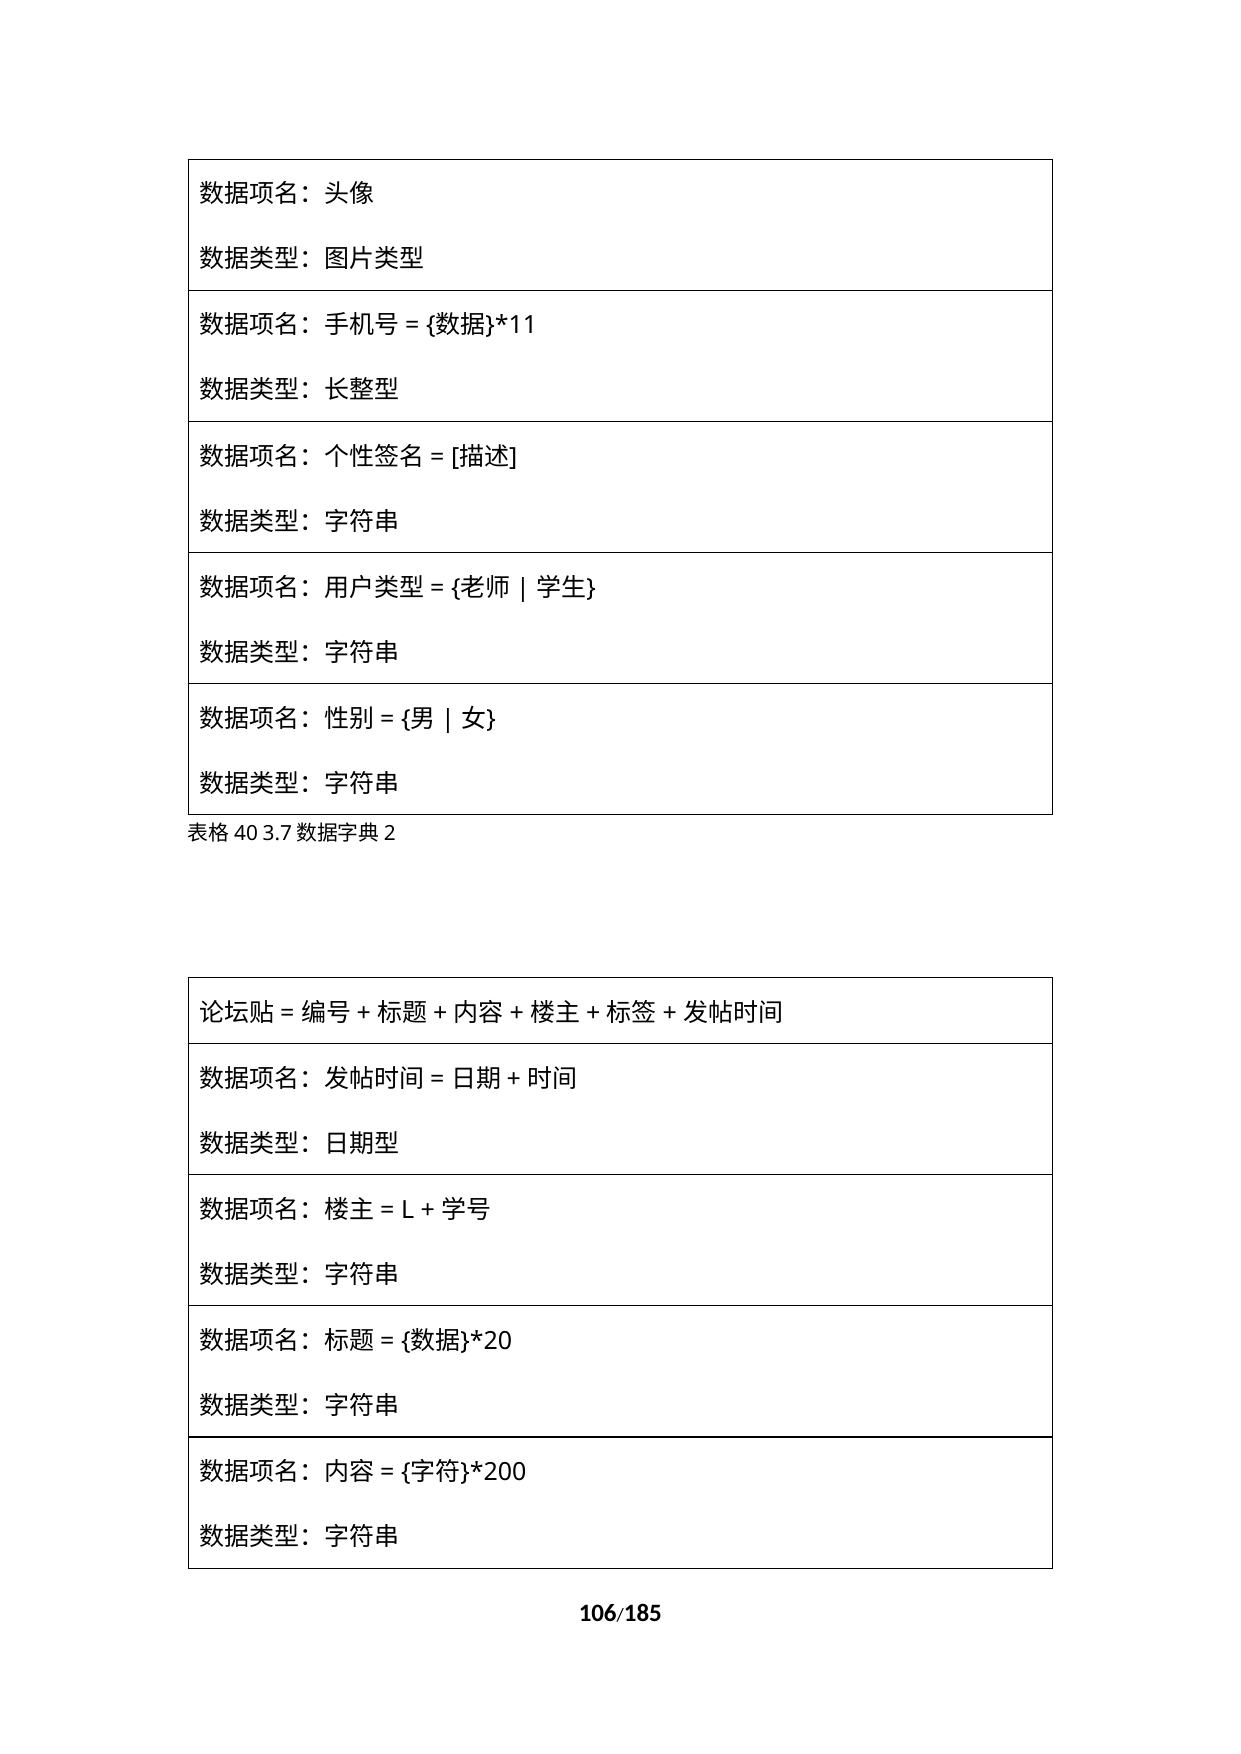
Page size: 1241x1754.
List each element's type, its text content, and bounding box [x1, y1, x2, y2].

table_cell 数据项名：头像 数据类型：图片类型 [189, 160, 1052, 289]
table_cell 数据项名：性别 = {男 | 女} 数据类型：字符串 [189, 684, 1052, 814]
text 表格 40 3.7数据字典2 [187, 815, 1053, 847]
table_header 论坛贴 = 编号 + 标题 + 内容 + 楼主 + 标签 + 发帖时间 [189, 978, 1052, 1043]
table_cell 数据项名：楼主 = L + 学号 数据类型：字符串 [189, 1175, 1052, 1305]
table_cell 数据项名：个性签名 = [描述] 数据类型：字符串 [189, 422, 1052, 552]
table_cell 数据项名：标题 = {数据}*20 数据类型：字符串 [189, 1306, 1052, 1436]
table_cell 数据项名：手机号 = {数据}*11 数据类型：长整型 [189, 291, 1052, 421]
table_cell 数据项名：内容 = {字符}*200 数据类型：字符串 [189, 1438, 1052, 1567]
table_cell 数据项名：发帖时间 = 日期 + 时间 数据类型：日期型 [189, 1044, 1052, 1174]
table_cell 数据项名：用户类型 = {老师 | 学生} 数据类型：字符串 [189, 553, 1052, 683]
